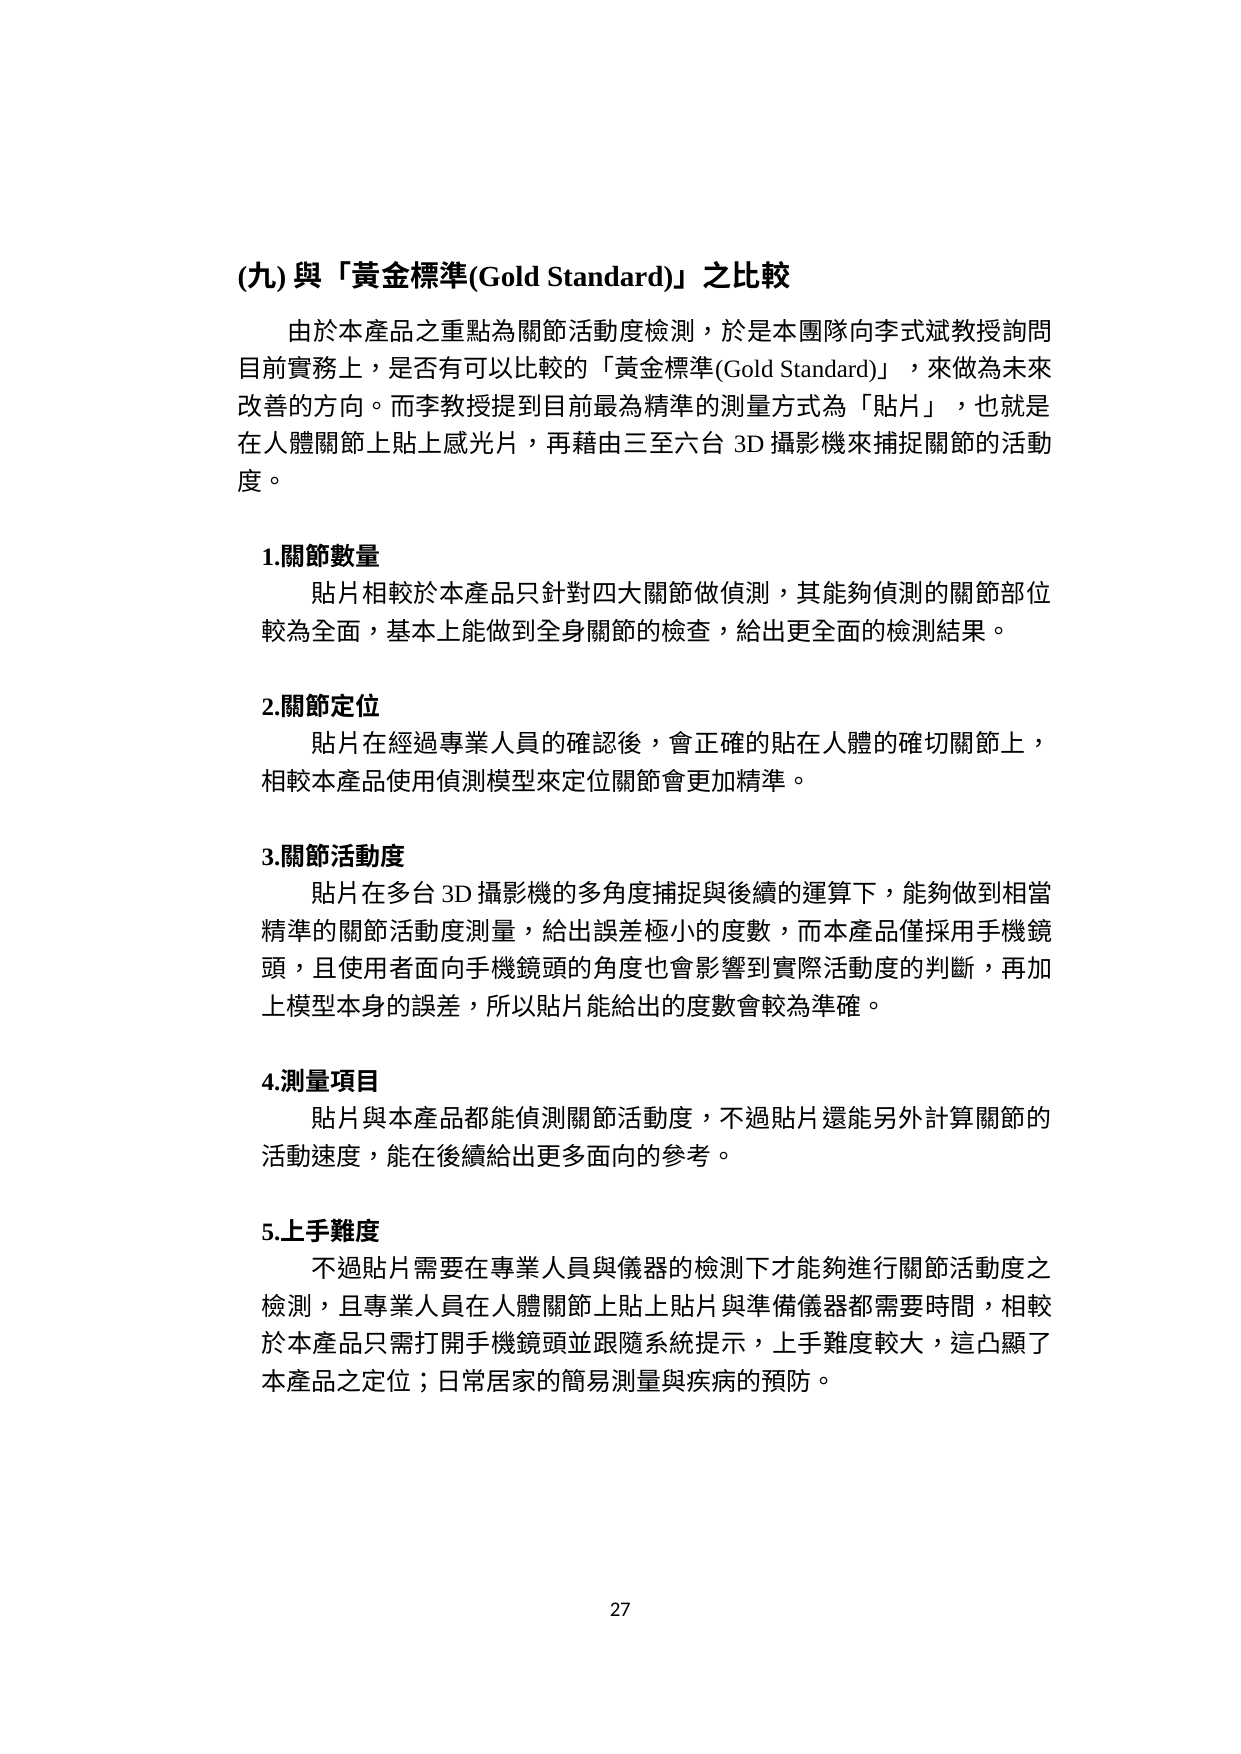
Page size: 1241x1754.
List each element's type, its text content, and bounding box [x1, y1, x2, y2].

text 2.關節定位 [187, 686, 1053, 723]
text 貼片相較於本產品只針對四大關節做偵測，其能夠偵測的關節部位較為全面，基本上能做到全身關節的檢查，給出更全面的檢測結果。 [261, 573, 1053, 648]
text (九) 與「黃金標準(Gold Standard)」之比較 [187, 236, 1053, 311]
text 3.關節活動度 [187, 836, 1053, 873]
text 不過貼片需要在專業人員與儀器的檢測下才能夠進行關節活動度之檢測，且專業人員在人體關節上貼上貼片與準備儀器都需要時間，相較於本產品只需打開手機鏡頭並跟隨系統提示，上手難度較大，這凸顯了本產品之定位；日常居家的簡易測量與疾病的預防。 [261, 1248, 1053, 1398]
text 貼片在多台3D攝影機的多角度捕捉與後續的運算下，能夠做到相當精準的關節活動度測量，給出誤差極小的度數，而本產品僅採用手機鏡頭，且使用者面向手機鏡頭的角度也會影響到實際活動度的判斷，再加上模型本身的誤差，所以貼片能給出的度數會較為準確。 [261, 873, 1053, 1023]
text 5.上手難度 [187, 1211, 1053, 1248]
text 貼片與本產品都能偵測關節活動度，不過貼片還能另外計算關節的活動速度，能在後續給出更多面向的參考。 [261, 1098, 1053, 1173]
text 貼片在經過專業人員的確認後，會正確的貼在人體的確切關節上，相較本產品使用偵測模型來定位關節會更加精準。 [261, 723, 1053, 798]
text 1.關節數量 [187, 536, 1053, 573]
text 由於本產品之重點為關節活動度檢測，於是本團隊向李式斌教授詢問目前實務上，是否有可以比較的「黃金標準(Gold Standard)」，來做為未來改善的方向。而李教授提到目前最為精準的測量方式為「貼片」，也就是在人體關節上貼上感光片，再藉由三至六台 3D攝影機來捕捉關節的活動度。 [237, 311, 1053, 498]
text 4.測量項目 [187, 1061, 1053, 1098]
